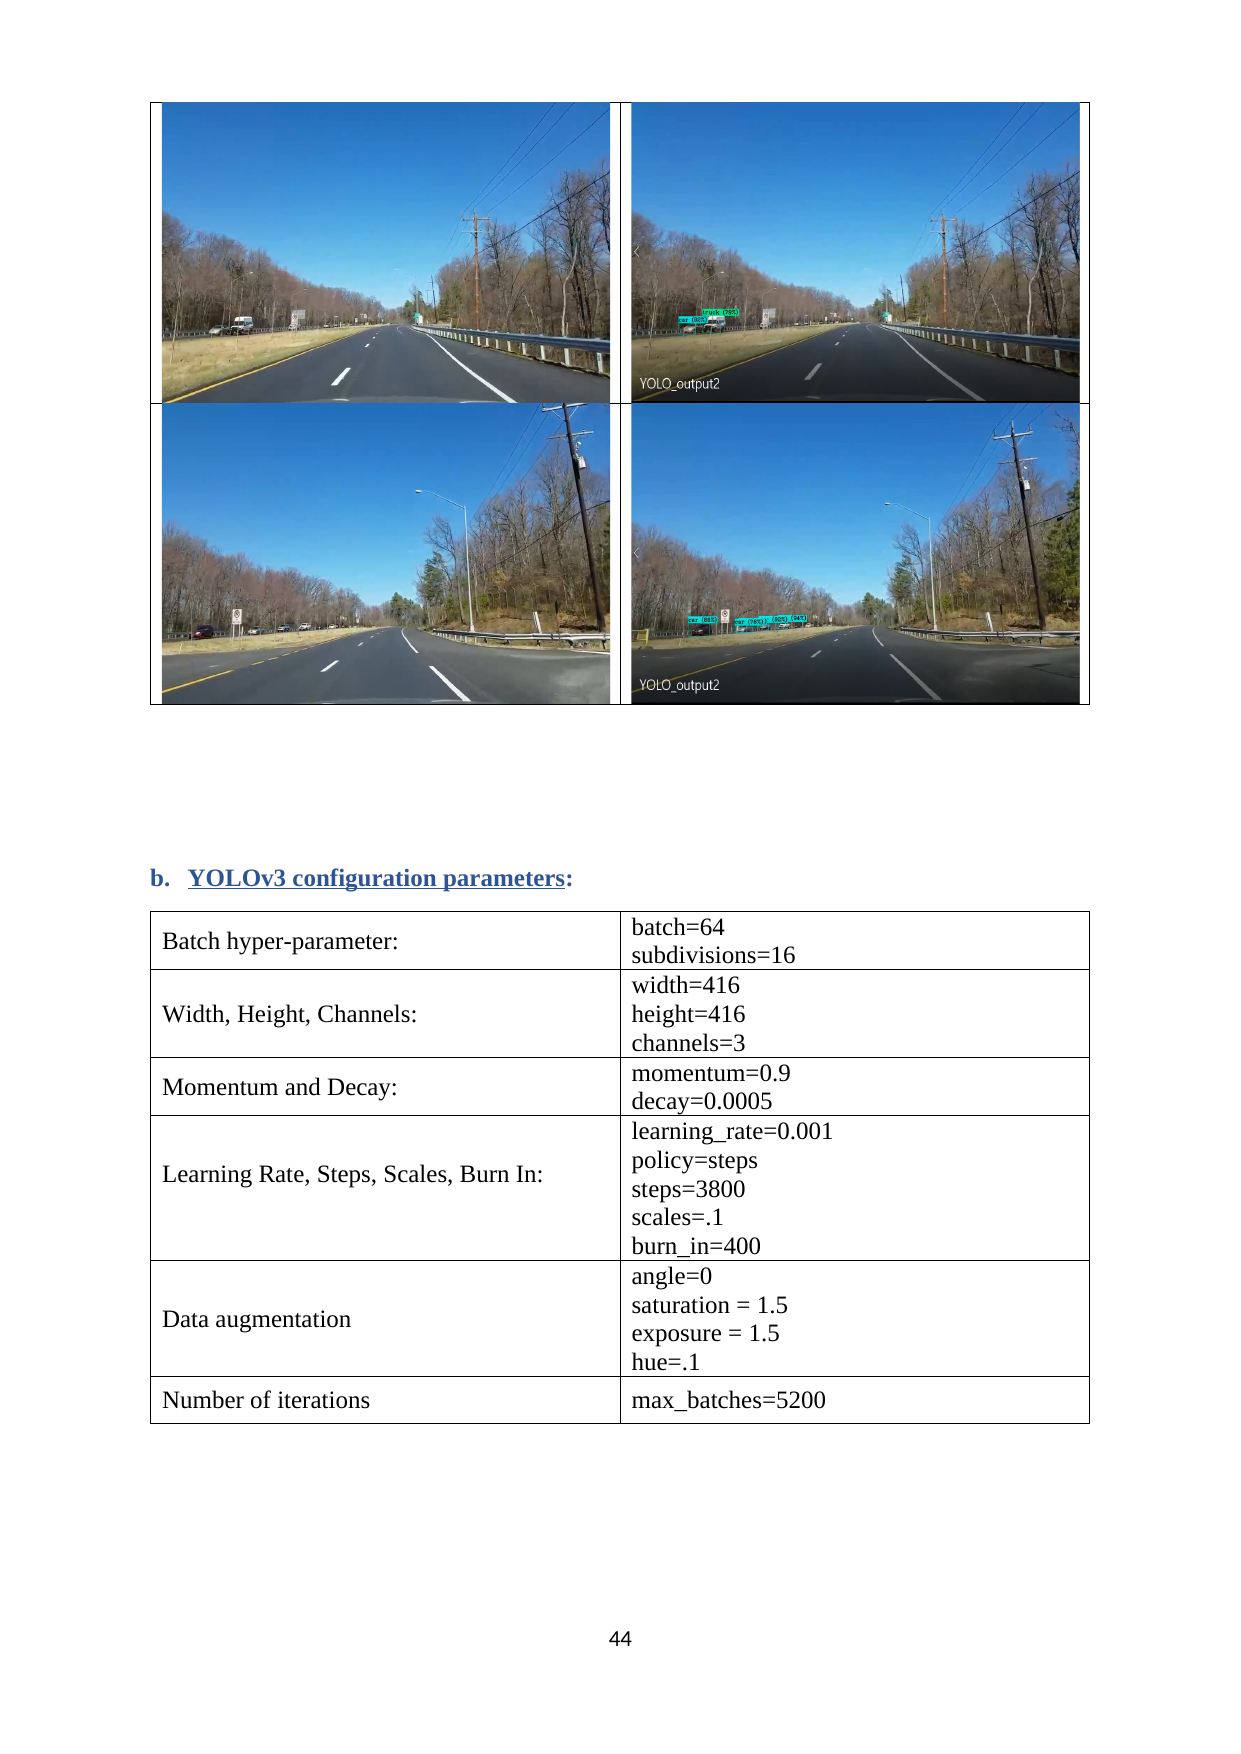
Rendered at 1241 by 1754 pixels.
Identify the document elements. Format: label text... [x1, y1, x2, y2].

table_header batch=64 subdivisions=16 [621, 912, 1089, 969]
table_cell Learning Rate, Steps, Scales, Burn In: [151, 1116, 620, 1260]
table_cell learning_rate=0.001 policy=steps steps=3800 scales=.1 burn_in=400 [621, 1116, 1089, 1260]
table_header Batch hyper-parameter: [151, 912, 620, 969]
table_cell max_batches=5200 [621, 1377, 1089, 1423]
table_cell angle=0 saturation = 1.5 exposure = 1.5 hue=.1 [621, 1261, 1089, 1376]
table_cell [611, 404, 620, 704]
table_cell [1080, 103, 1089, 403]
table_cell momentum=0.9 decay=0.0005 [621, 1058, 1089, 1115]
table_cell [621, 404, 631, 704]
table_cell [1080, 404, 1089, 704]
table_cell [611, 103, 620, 403]
picture [631, 102, 1080, 704]
picture [161, 102, 611, 704]
table_cell Width, Height, Channels: [151, 970, 620, 1057]
table_cell width=416 height=416 channels=3 [621, 970, 1089, 1057]
table_cell [621, 103, 631, 403]
list YOLOv3 configuration parameters: [150, 863, 1090, 892]
table_cell Number of iterations [151, 1377, 620, 1423]
table_cell [151, 404, 161, 704]
table_cell Momentum and Decay: [151, 1058, 620, 1115]
table_cell Data augmentation [151, 1261, 620, 1376]
table_cell [151, 103, 161, 403]
